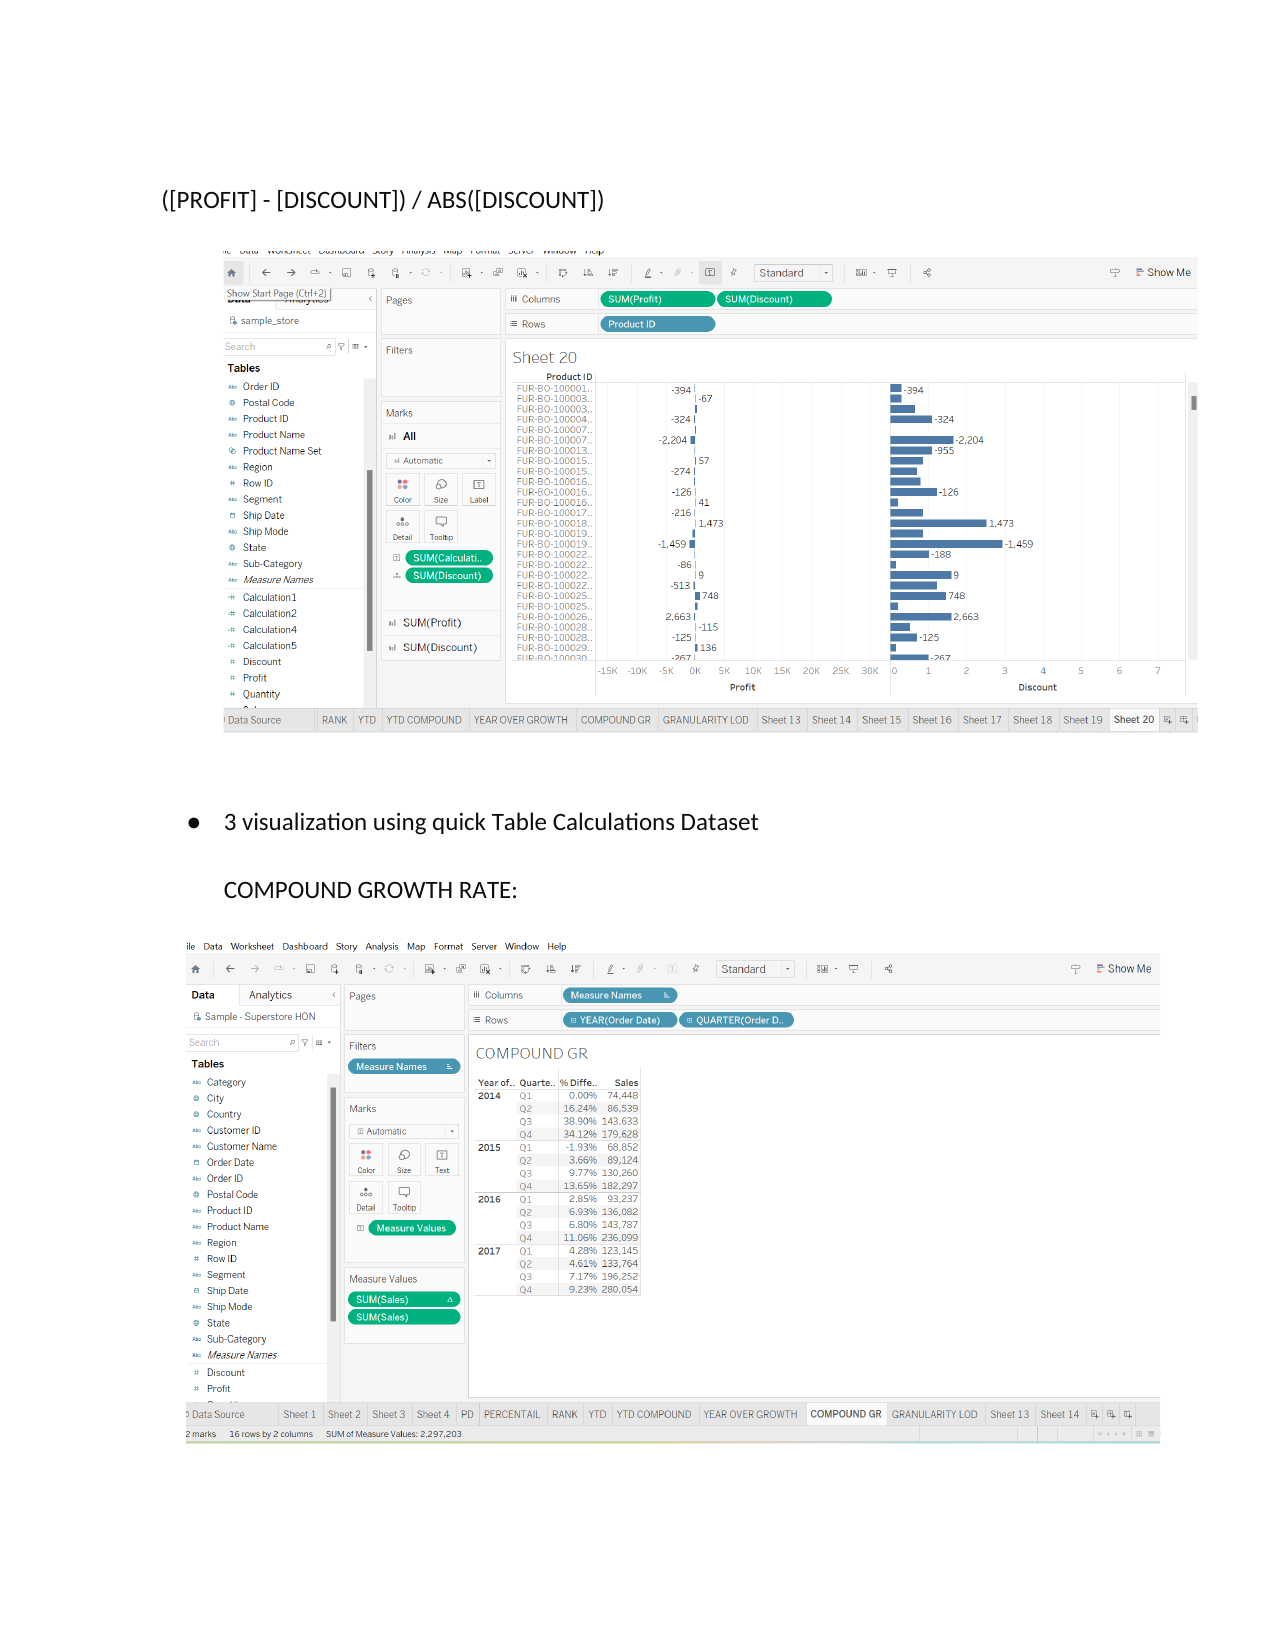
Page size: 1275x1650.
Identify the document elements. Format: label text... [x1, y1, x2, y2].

picture [223, 251, 1198, 733]
picture [186, 942, 1161, 1444]
list 3 visualization using quick Table Calculations Dataset [186, 806, 1124, 837]
text ([PROFIT] - [DISCOUNT]) / ABS([DISCOUNT]) [150, 184, 1124, 214]
text COMPOUND GROWTH RATE: [223, 874, 1124, 905]
